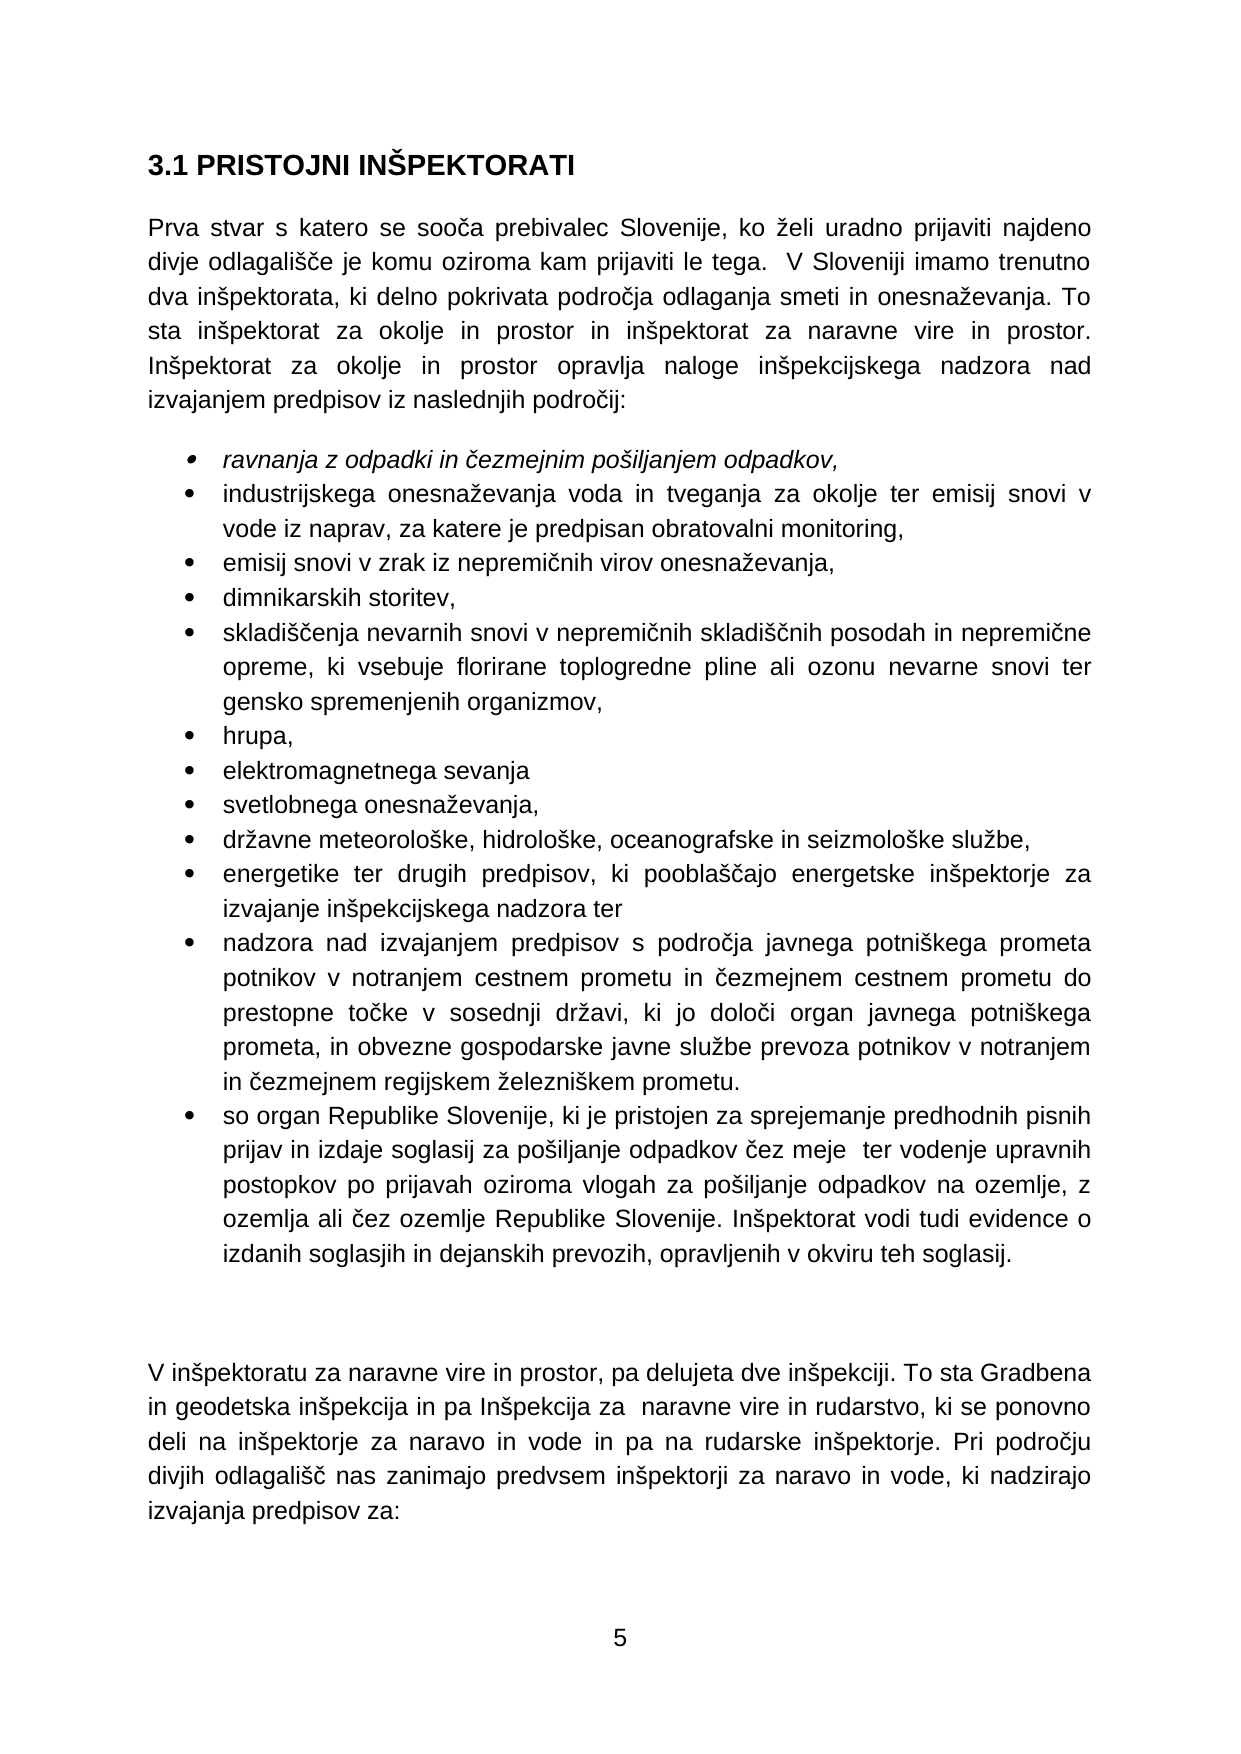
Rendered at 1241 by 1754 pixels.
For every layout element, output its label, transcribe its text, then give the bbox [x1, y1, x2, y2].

list skladiščenja nevarnih snovi v nepremičnih skladiščnih posodah in nepremične opreme, ki vsebuje florirane toplogredne pline ali ozonu nevarne snovi ter gensko spremenjenih organizmov, [185, 617, 1093, 715]
text Prva stvar s katero se sooča prebivalec Slovenije, ko želi uradno prijaviti najdeno divje odlagališče je komu oziroma kam prijaviti le tega. V Sloveniji imamo trenutno dva inšpektorata, ki delno pokrivata področja odlaganja smeti in onesnaževanja. To sta inšpektorat za okolje in prostor in inšpektorat za naravne vire in prostor. Inšpektorat za okolje in prostor opravlja naloge inšpekcijskega nadzora nad izvajanjem predpisov iz naslednjih področij: [148, 213, 1093, 414]
list emisij snovi v zrak iz nepremičnih virov onesnaževanja, [185, 548, 1093, 577]
list svetlobnega onesnaževanja, [185, 790, 1093, 819]
list elektromagnetnega sevanja [185, 756, 1093, 784]
list državne meteorološke, hidrološke, oceanografske in seizmološke službe, [185, 825, 1093, 854]
text V inšpektoratu za naravne vire in prostor, pa delujeta dve inšpekciji. To sta Gradbena in geodetska inšpekcija in pa Inšpekcija za naravne vire in rudarstvo, ki se ponovno deli na inšpektorje za naravo in vode in pa na rudarske inšpektorje. Pri področju divjih odlagališč nas zanimajo predvsem inšpektorji za naravo in vode, ki nadzirajo izvajanja predpisov za: [148, 1358, 1093, 1524]
list nadzora nad izvajanjem predpisov s področja javnega potniškega prometa potnikov v notranjem cestnem prometu in čezmejnem cestnem prometu do prestopne točke v sosednji državi, ki jo določi organ javnega potniškega prometa, in obvezne gospodarske javne službe prevoza potnikov v notranjem in čezmejnem regijskem železniškem prometu. [185, 928, 1093, 1095]
list dimnikarskih storitev, [185, 583, 1093, 612]
list hrupa, [185, 721, 1093, 750]
list industrijskega onesnaževanja voda in tveganja za okolje ter emisij snovi v vode iz naprav, za katere je predpisan obratovalni monitoring, [185, 479, 1093, 543]
list energetike ter drugih predpisov, ki pooblaščajo energetske inšpektorje za izvajanje inšpekcijskega nadzora ter [185, 859, 1093, 923]
subtitle 3.1 PRISTOJNI INŠPEKTORATI [148, 148, 1093, 181]
list ravnanja z odpadki in čezmejnim pošiljanjem odpadkov, [185, 445, 1093, 473]
list so organ Republike Slovenije, ki je pristojen za sprejemanje predhodnih pisnih prijav in izdaje soglasij za pošiljanje odpadkov čez meje ter vodenje upravnih postopkov po prijavah oziroma vlogah za pošiljanje odpadkov na ozemlje, z ozemlja ali čez ozemlje Republike Slovenije. Inšpektorat vodi tudi evidence o izdanih soglasjih in dejanskih prevozih, opravljenih v okviru teh soglasij. [185, 1101, 1093, 1268]
